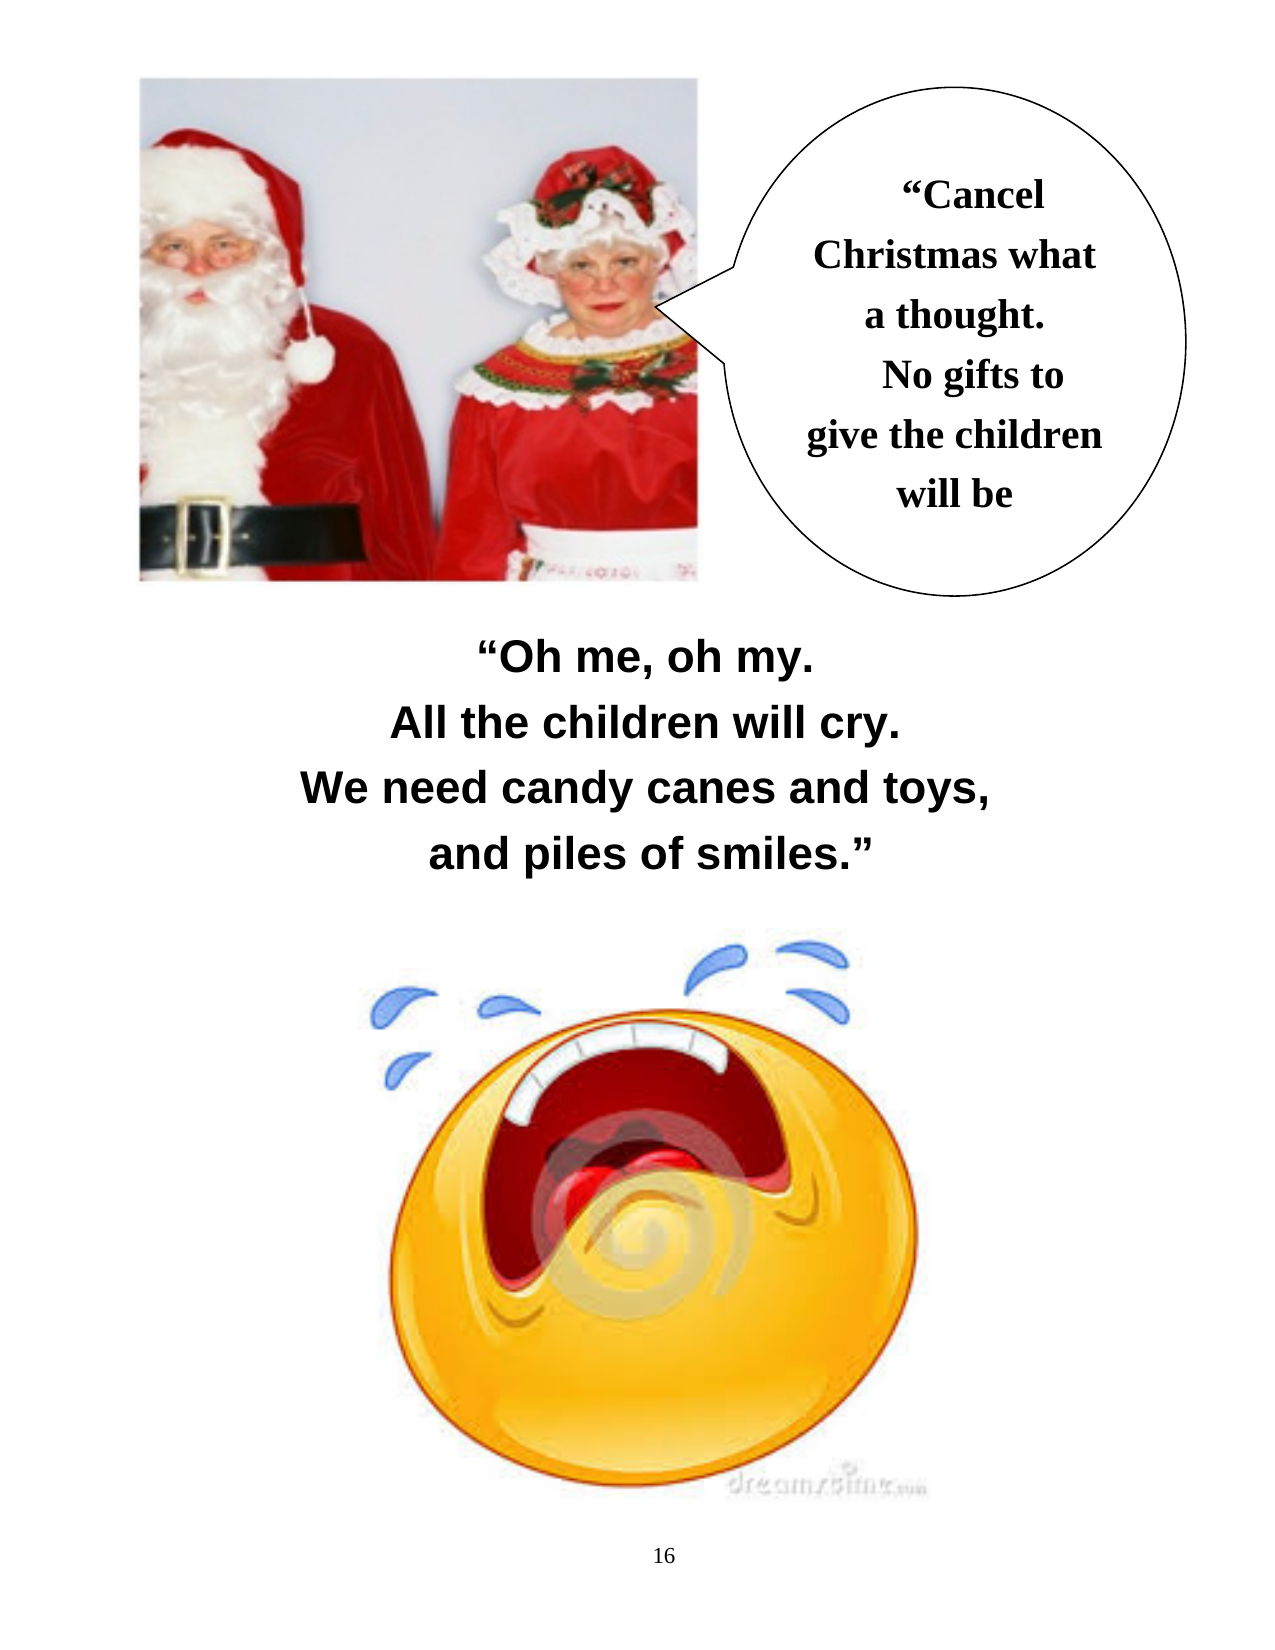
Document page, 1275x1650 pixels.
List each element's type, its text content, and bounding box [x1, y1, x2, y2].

text All the children will cry. [135, 695, 1155, 748]
picture [135, 75, 704, 587]
text and piles of smiles.” [135, 827, 1155, 879]
text “Oh me, oh my. [135, 629, 1155, 682]
picture [358, 928, 932, 1502]
text We need candy canes and toys, [135, 761, 1155, 814]
